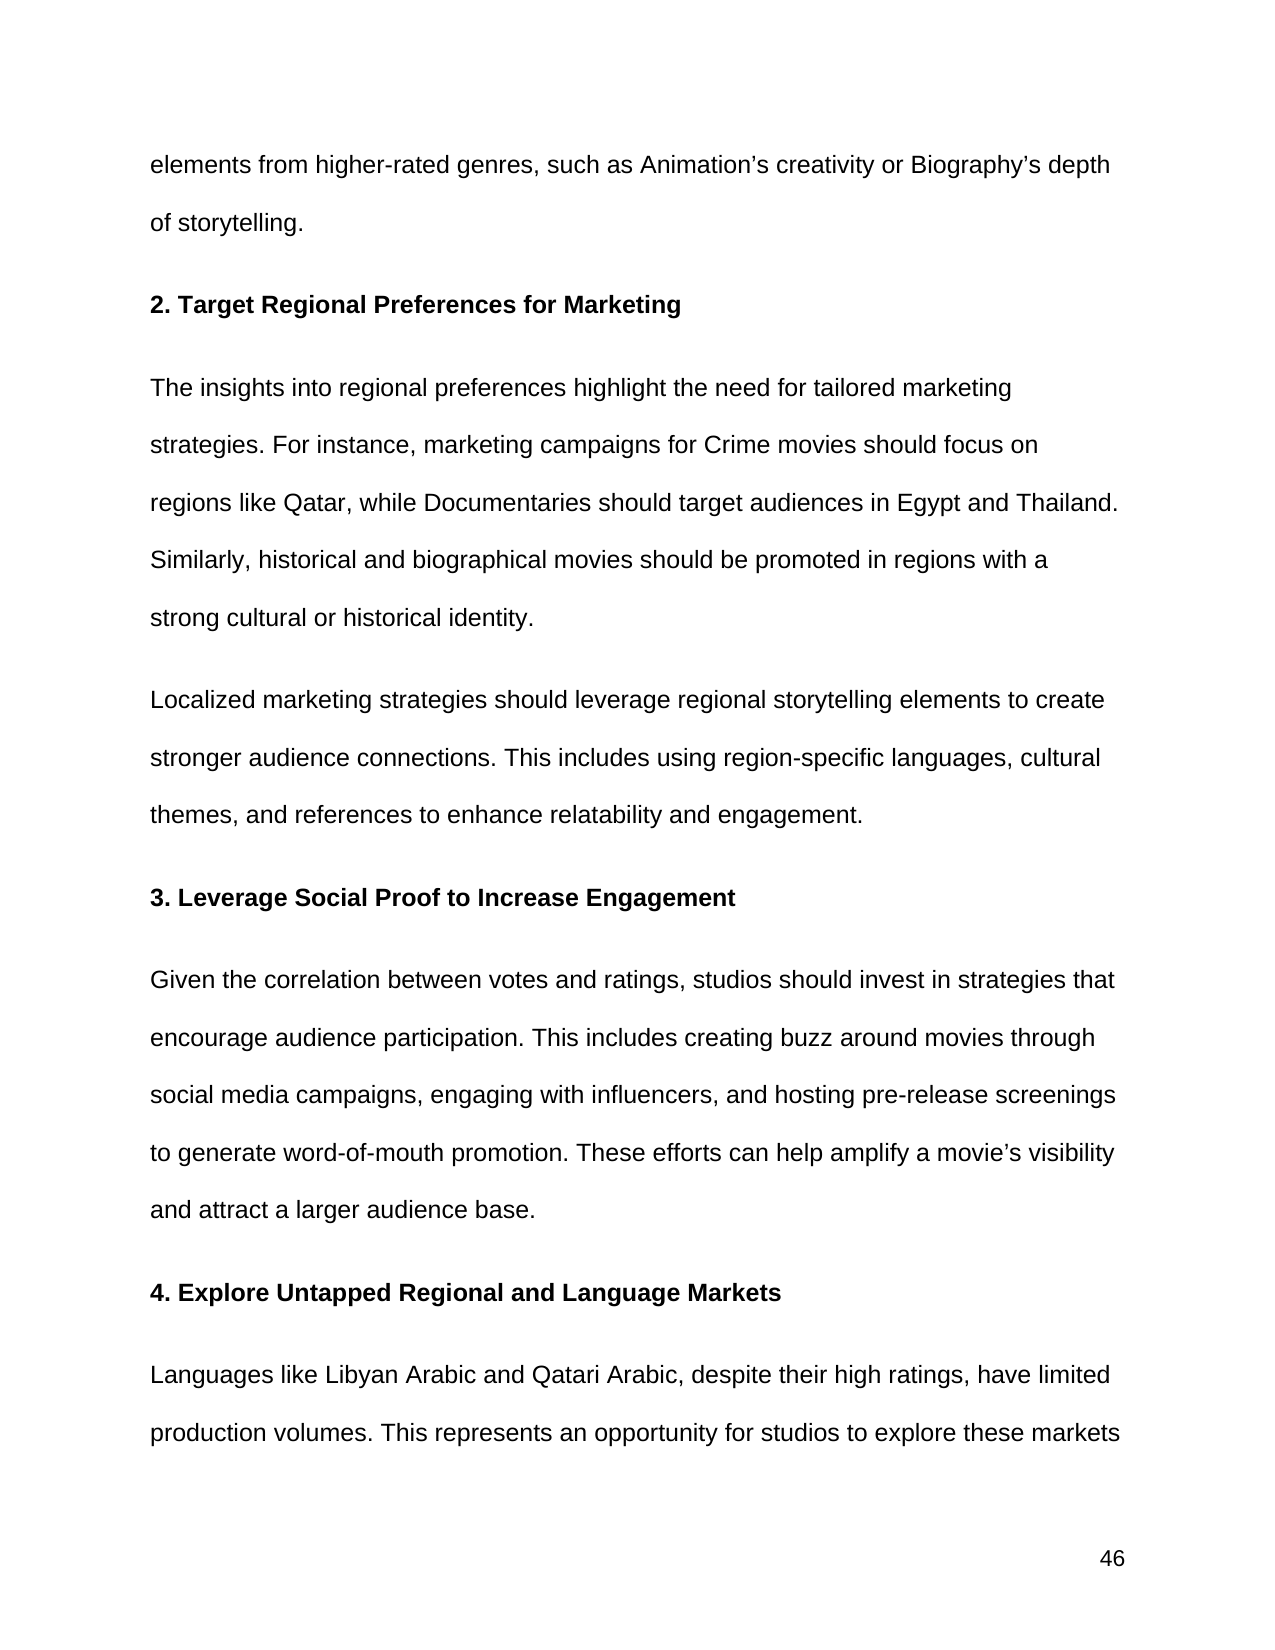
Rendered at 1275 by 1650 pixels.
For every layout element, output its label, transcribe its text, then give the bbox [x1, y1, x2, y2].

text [150, 150, 1125, 236]
subtitle 2. Target Regional Preferences for Marketing [150, 290, 1125, 319]
subtitle 3. Leverage Social Proof to Increase Engagement [150, 882, 1125, 911]
text Given the correlation between votes and ratings, studios should invest in strategies that encourage audience participation. This includes creating buzz around movies through social media campaigns, engaging with influencers, and hosting pre-release screenings to generate word-of-mouth promotion. These efforts can help amplify a movie’s visibility and attract a larger audience base. [150, 965, 1125, 1224]
subtitle 4. Explore Untapped Regional and Language Markets [150, 1277, 1125, 1306]
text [150, 1360, 1125, 1446]
text The insights into regional preferences highlight the need for tailored marketing strategies. For instance, marketing campaigns for Crime movies should focus on regions like Qatar, while Documentaries should target audiences in Egypt and Thailand. Similarly, historical and biographical movies should be promoted in regions with a strong cultural or historical identity. [150, 372, 1125, 631]
text Localized marketing strategies should leverage regional storytelling elements to create stronger audience connections. This includes using region-specific languages, cultural themes, and references to enhance relatability and engagement. [150, 685, 1125, 829]
